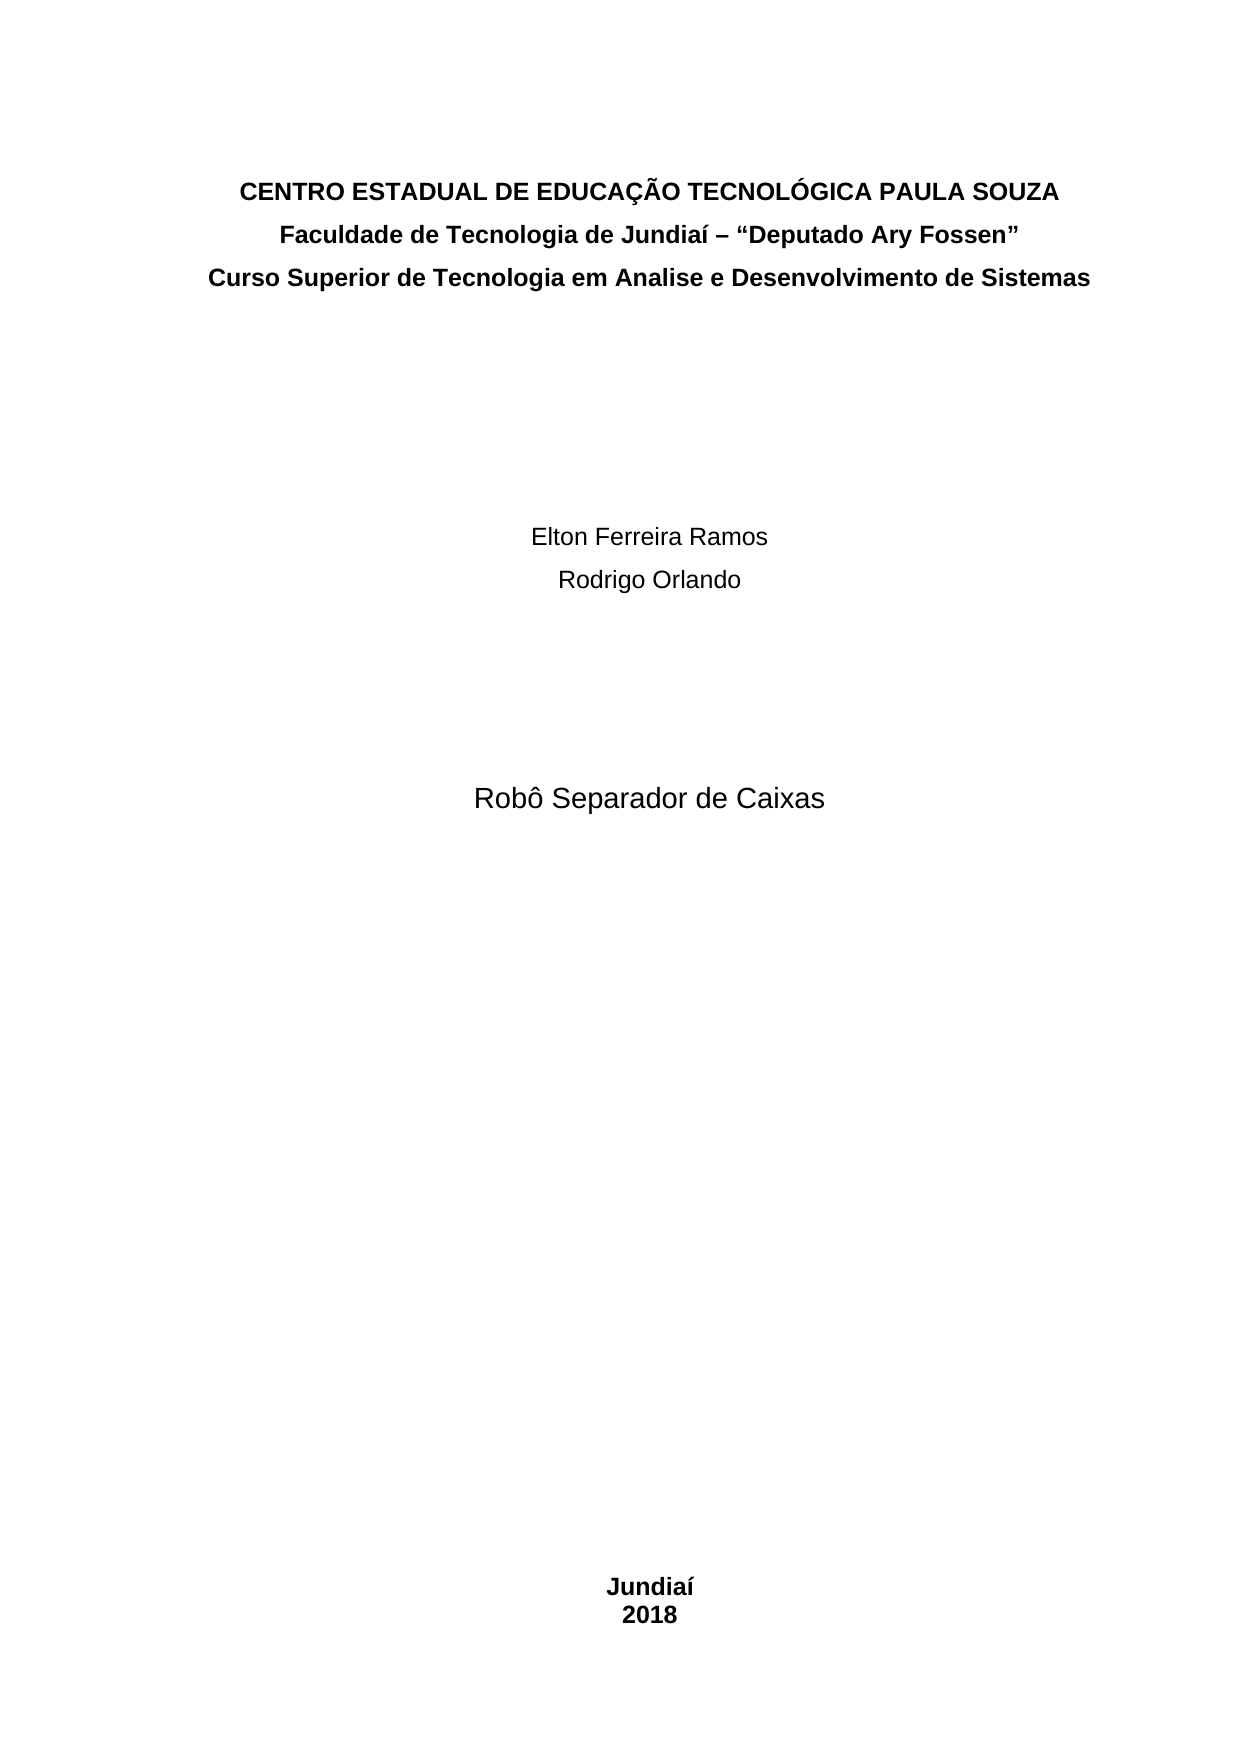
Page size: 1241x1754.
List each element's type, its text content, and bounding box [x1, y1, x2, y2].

text CENTRO ESTADUAL DE EDUCAÇÃO TECNOLÓGICA PAULA SOUZA [177, 177, 1122, 206]
text Elton Ferreira Ramos [177, 522, 1122, 551]
text 2018 [177, 1600, 1122, 1629]
text Curso Superior de Tecnologia em Analise e Desenvolvimento de Sistemas [177, 263, 1122, 292]
text Jundiaí [177, 1572, 1122, 1600]
text Faculdade de Tecnologia de Jundiaí – “Deputado Ary Fossen” [177, 220, 1122, 249]
text Rodrigo Orlando [177, 565, 1122, 594]
text Robô Separador de Caixas [177, 781, 1122, 814]
